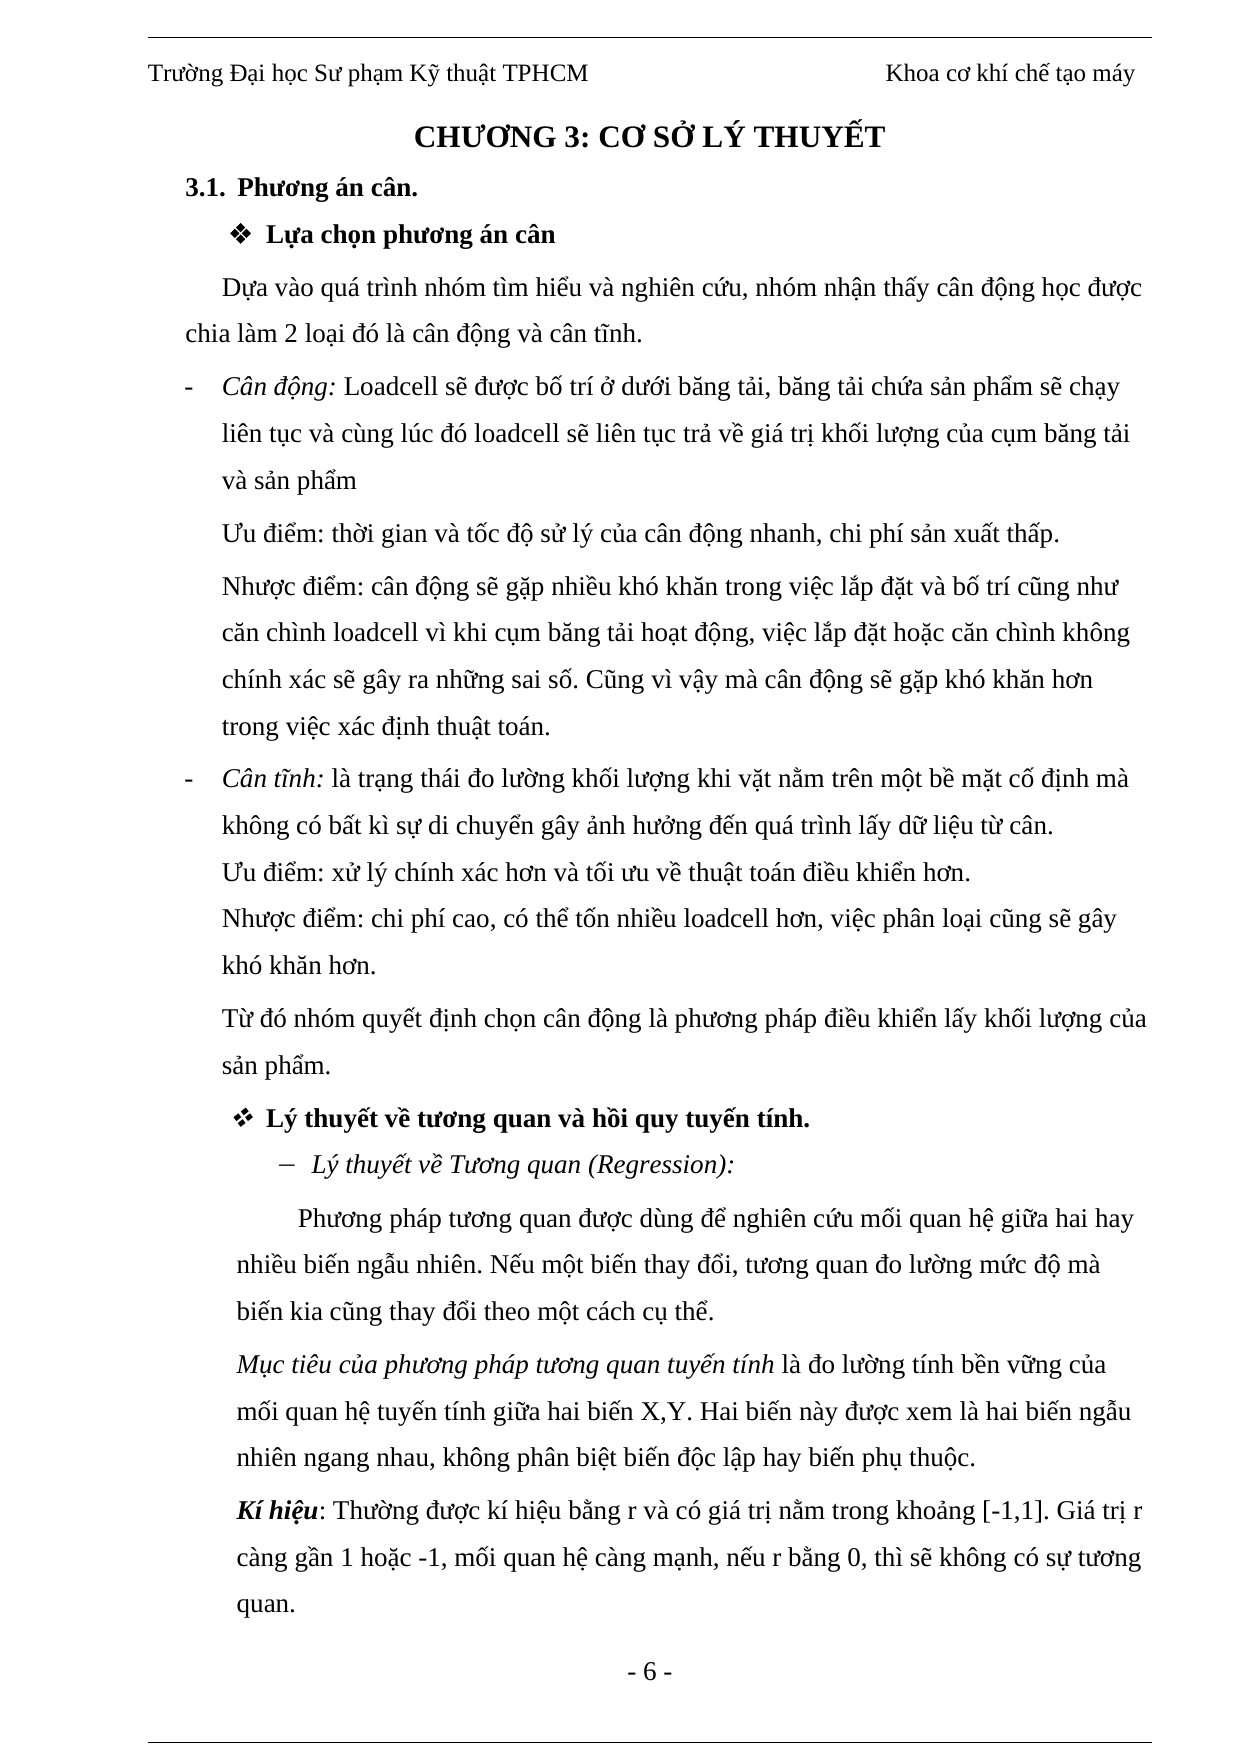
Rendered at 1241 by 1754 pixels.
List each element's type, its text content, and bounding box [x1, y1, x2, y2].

text Từ đó nhóm quyết định chọn cân động là phương pháp điều khiển lấy khối lượng của sản phẩm. [222, 1002, 1152, 1080]
text Kí hiệu: Thường được kí hiệu bằng r và có giá trị nằm trong khoảng [-1,1]. Giá trị r càng gần 1 hoặc -1, mối quan hệ càng mạnh, nếu r bằng 0, thì sẽ không có sự tương quan. [236, 1494, 1152, 1619]
text Nhược điểm: cân động sẽ gặp nhiều khó khăn trong việc lắp đặt và bố trí cũng như căn chình loadcell vì khi cụm băng tải hoạt động, việc lắp đặt hoặc căn chình không chính xác sẽ gây ra những sai số. Cũng vì vậy mà cân động sẽ gặp khó khăn hơn trong việc xác định thuật toán. [222, 569, 1152, 741]
subtitle CHƯƠNG 3: CƠ SỞ LÝ THUYẾT [148, 118, 1152, 154]
text Dựa vào quá trình nhóm tìm hiểu và nghiên cứu, nhóm nhận thấy cân động học được chia làm 2 loại đó là cân động và cân tĩnh. [185, 271, 1152, 349]
list Phương án cân. [185, 171, 1152, 202]
text Phương pháp tương quan được dùng để nghiên cứu mối quan hệ giữa hai hay nhiều biến ngẫu nhiên. Nếu một biến thay đổi, tương quan đo lường mức độ mà biến kia cũng thay đổi theo một cách cụ thể. [236, 1202, 1152, 1326]
list Cân động: Loadcell sẽ được bố trí ở dưới băng tải, băng tải chứa sản phẩm sẽ chạy liên tục và cùng lúc đó loadcell sẽ liên tục trả về giá trị khối lượng của cụm băng tải và sản phẩm [184, 370, 1152, 495]
list Lý thuyết về Tương quan (Regression): [274, 1148, 1152, 1180]
list Cân tĩnh: là trạng thái đo lường khối lượng khi vặt nằm trên một bề mặt cố định mà không có bất kì sự di chuyển gây ảnh hưởng đến quá trình lấy dữ liệu từ cân. [184, 762, 1152, 840]
text Ưu điểm: thời gian và tốc độ sử lý của cân động nhanh, chi phí sản xuất thấp. [222, 517, 1152, 548]
list Ưu điểm: xử lý chính xác hơn và tối ưu về thuật toán điều khiển hơn. [222, 856, 1152, 887]
list Lựa chọn phương án cân [228, 218, 1152, 249]
list Nhược điểm: chi phí cao, có thể tốn nhiều loadcell hơn, việc phân loại cũng sẽ gây khó khăn hơn. [222, 902, 1152, 980]
list Lý thuyết về tương quan và hồi quy tuyến tính. [228, 1102, 1152, 1133]
text Mục tiêu của phương pháp tương quan tuyến tính là đo lường tính bền vững của mối quan hệ tuyến tính giữa hai biến X,Y. Hai biến này được xem là hai biến ngẫu nhiên ngang nhau, không phân biệt biến độc lập hay biến phụ thuộc. [236, 1348, 1152, 1472]
